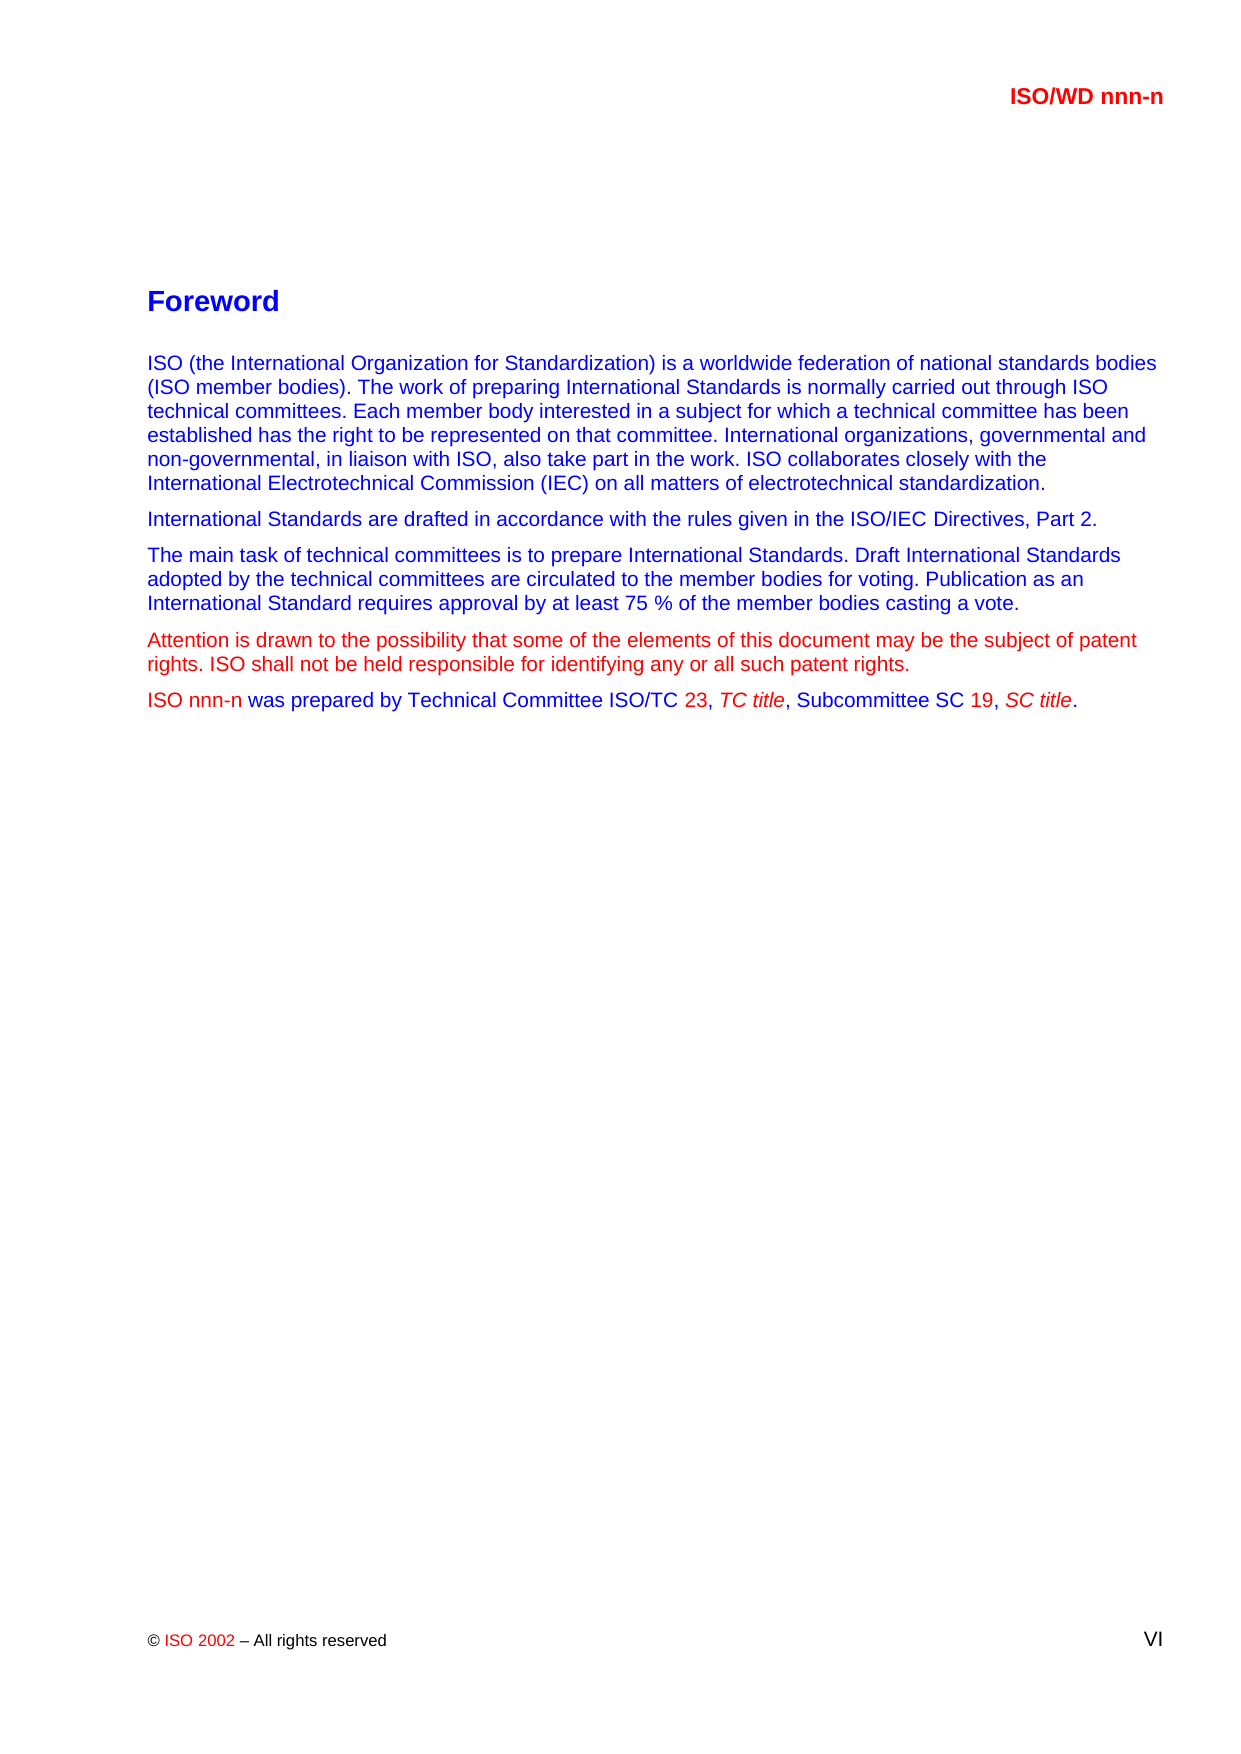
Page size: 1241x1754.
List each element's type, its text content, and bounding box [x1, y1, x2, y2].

text ISO (the International Organization for Standardization) is a worldwide federation of national standards bodies (ISO member bodies). The work of preparing International Standards is normally carried out through ISO technical committees. Each member body interested in a subject for which a technical committee has been established has the right to be represented on that committee. International organizations, governmental and non-governmental, in liaison with ISO, also take part in the work. ISO collaborates closely with the International Electrotechnical Commission (IEC) on all matters of electrotechnical standardization. [147, 351, 1164, 494]
text Attention is drawn to the possibility that some of the elements of this document may be the subject of patent rights. ISO shall not be held responsible for identifying any or all such patent rights. [147, 628, 1164, 676]
text The main task of technical committees is to prepare International Standards. Draft International Standards adopted by the technical committees are circulated to the member bodies for voting. Publication as an International Standard requires approval by at least 75 % of the member bodies casting a vote. [147, 543, 1164, 615]
text International Standards are drafted in accordance with the rules given in the ISO/IEC Directives, Part 2. [147, 507, 1164, 531]
text ISO nnn-n was prepared by Technical Committee ISO/TC 23, TC title, Subcommittee SC 19, SC title. [147, 688, 1164, 712]
text Foreword [147, 286, 1164, 318]
